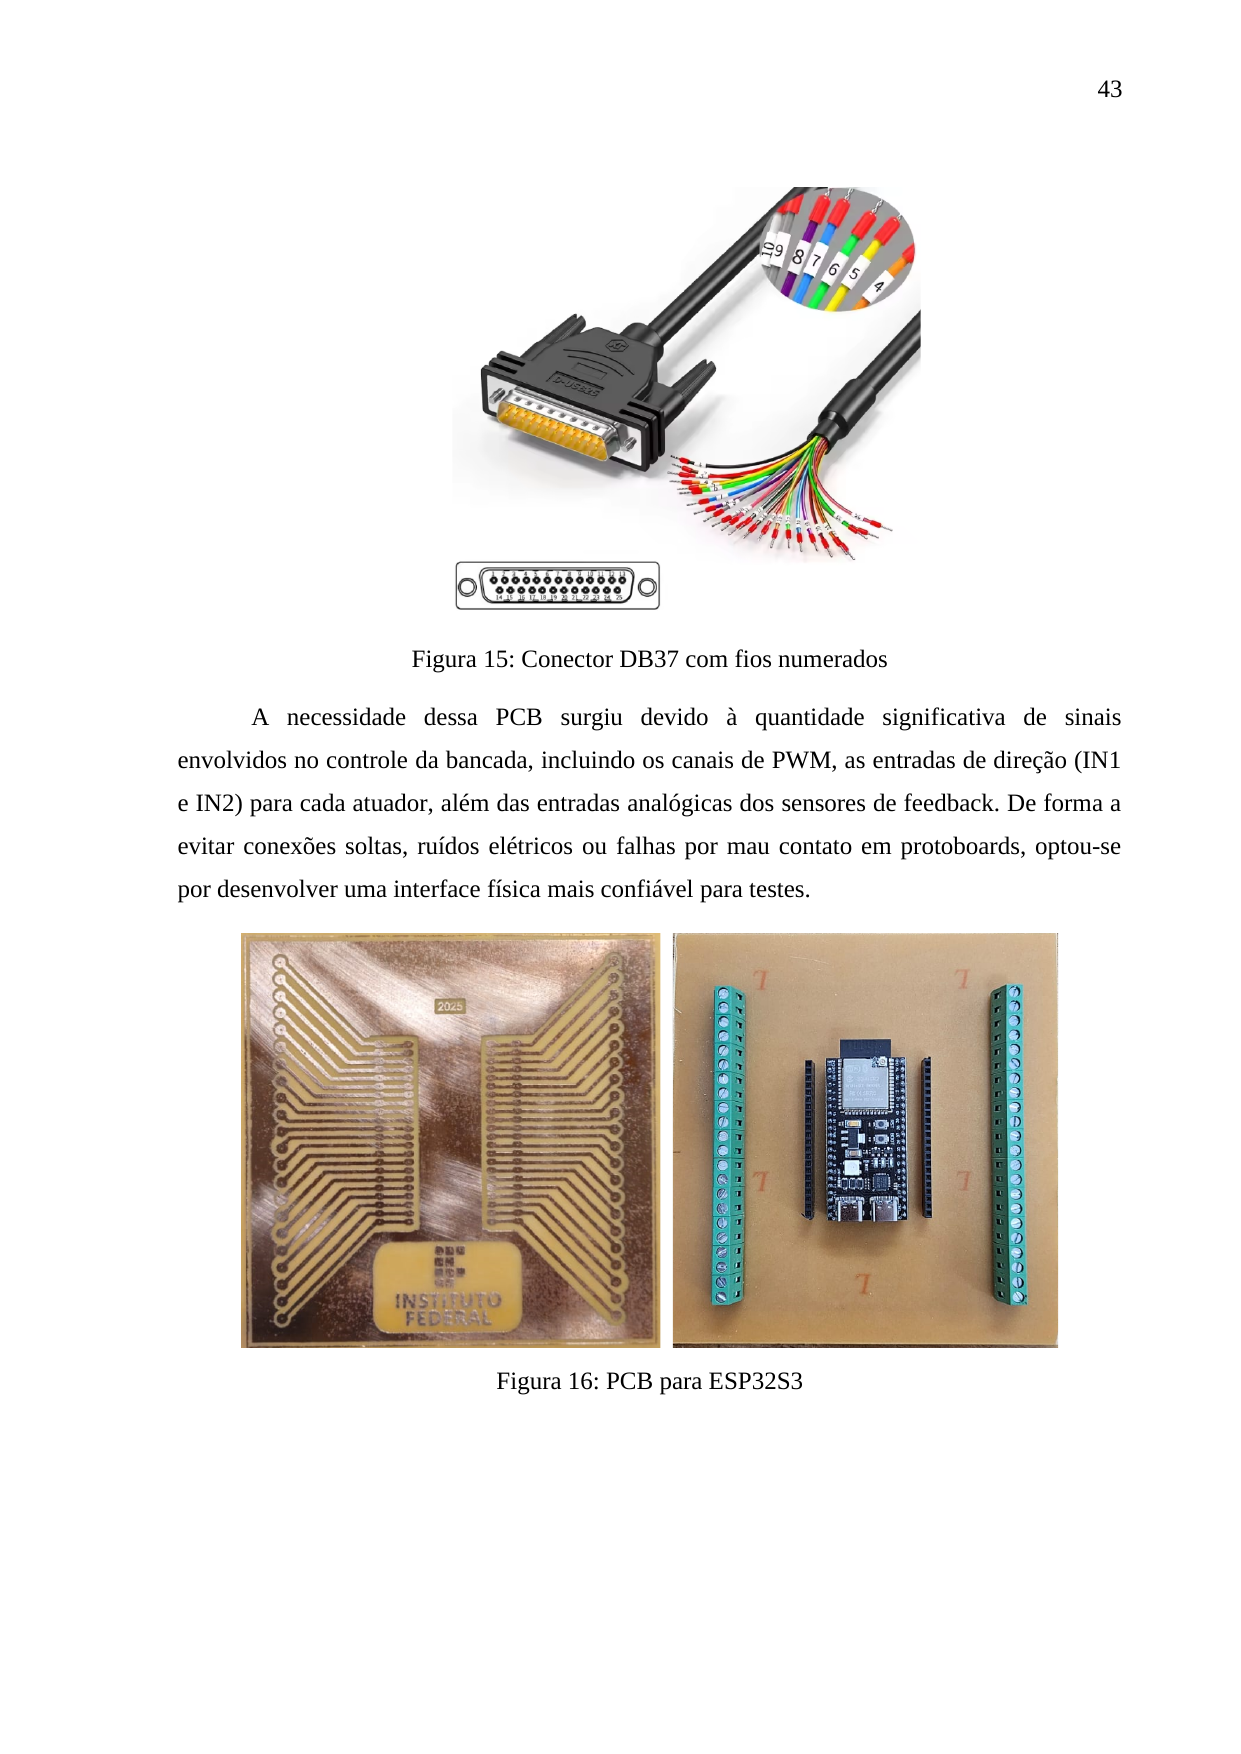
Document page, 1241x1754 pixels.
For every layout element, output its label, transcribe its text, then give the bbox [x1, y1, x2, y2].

picture [241, 933, 661, 1348]
text Figura 15: Conector DB37 com fios numerados [177, 644, 1122, 673]
text Figura 16: PCB para ESP32S3 [177, 1366, 1122, 1395]
picture [672, 933, 1059, 1348]
picture [452, 177, 921, 614]
text A necessidade dessa PCB surgiu devido à quantidade significativa de sinais envolvidos no controle da bancada, incluindo os canais de PWM, as entradas de direção (IN1 e IN2) para cada atuador, além das entradas analógicas dos sensores de feedback. De forma a evitar conexões soltas, ruídos elétricos ou falhas por mau contato em protoboards, optou-se por desenvolver uma interface física mais confiável para testes. [177, 702, 1122, 903]
